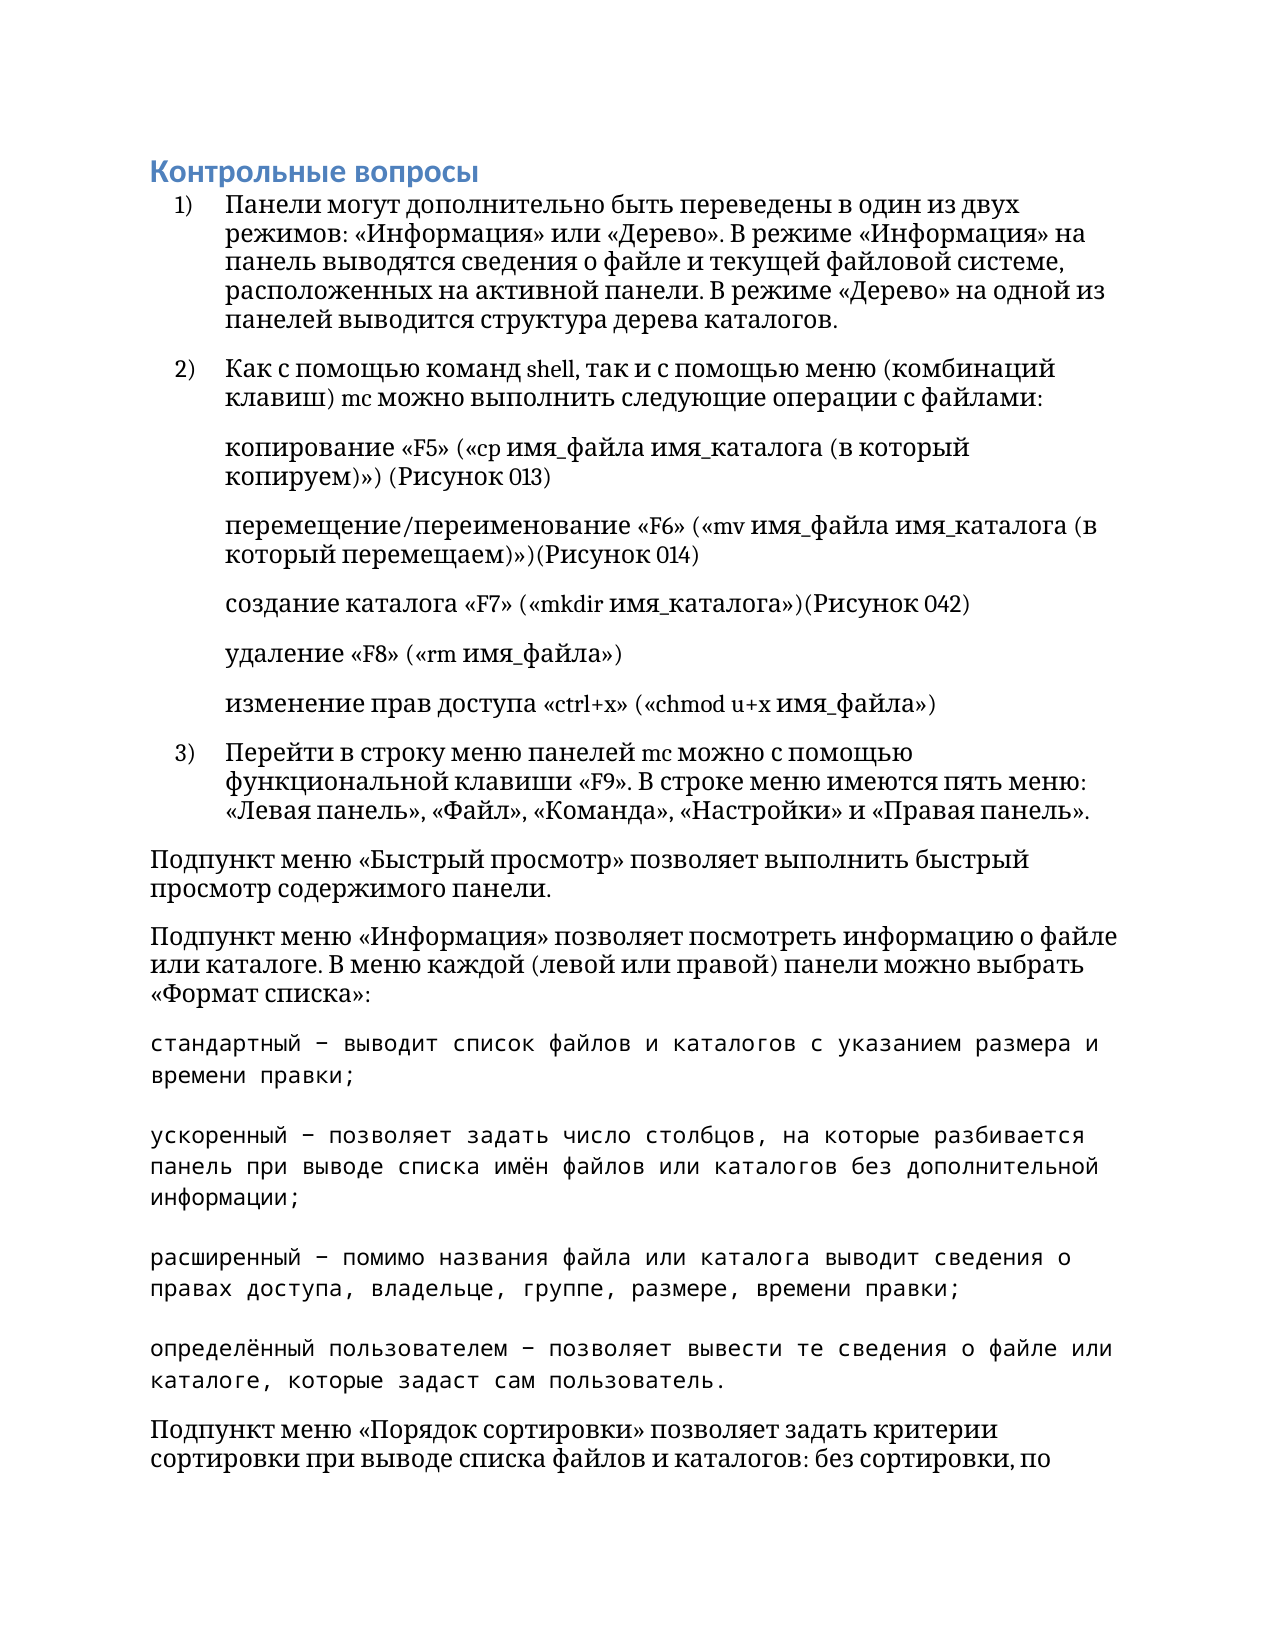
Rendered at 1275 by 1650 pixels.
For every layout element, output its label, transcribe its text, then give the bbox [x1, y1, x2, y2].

list Как с помощью команд shell, так и с помощью меню (комбинаций клавиш) mc можно выполнить следующие операции с файлами: [175, 355, 1125, 413]
list копирование «F5» («cp имя_файла имя_каталога (в который копируем)») (Рисунок 013) [175, 434, 1125, 491]
subtitle Контрольные вопросы [150, 150, 1125, 191]
text стандартный − выводит список файлов и каталогов с указанием размера и времени правки; ускоренный − позволяет задать число столбцов, на которые разбивается панель при выводе списка имён файлов или каталогов без дополнительной информации; расширенный − помимо названия файла или каталога выводит сведения о правах доступа, владельце, группе, размере, времени правки; определённый пользователем − позволяет вывести те сведения о файле или каталоге, которые задаст сам пользователь. [150, 1027, 1125, 1395]
list Перейти в строку меню панелей mc можно с помощью функциональной клавиши «F9». В строке меню имеются пять меню: «Левая панель», «Файл», «Команда», «Настройки» и «Правая панель». [175, 739, 1125, 825]
list изменение прав доступа «ctrl+x» («chmod u+x имя_файла») [175, 689, 1125, 718]
list удаление «F8» («rm имя_файла») [175, 640, 1125, 669]
list создание каталога «F7» («mkdir имя_каталога»)(Рисунок 042) [175, 590, 1125, 619]
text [150, 1416, 1125, 1473]
list Панели могут дополнительно быть переведены в один из двух режимов: «Информация» или «Дерево». В режиме «Информация» на панель выводятся сведения о файле и текущей файловой системе, расположенных на активной панели. В режиме «Дерево» на одной из панелей выводится структура дерева каталогов. [175, 191, 1125, 334]
list перемещение/переименование «F6» («mv имя_файла имя_каталога (в который перемещаем)»)(Рисунок 014) [175, 512, 1125, 569]
text Подпункт меню «Быстрый просмотр» позволяет выполнить быстрый просмотр содержимого панели. [150, 846, 1125, 904]
text Подпункт меню «Информация» позволяет посмотреть информацию о файле или каталоге. В меню каждой (левой или правой) панели можно выбрать «Формат списка»: [150, 922, 1125, 1009]
